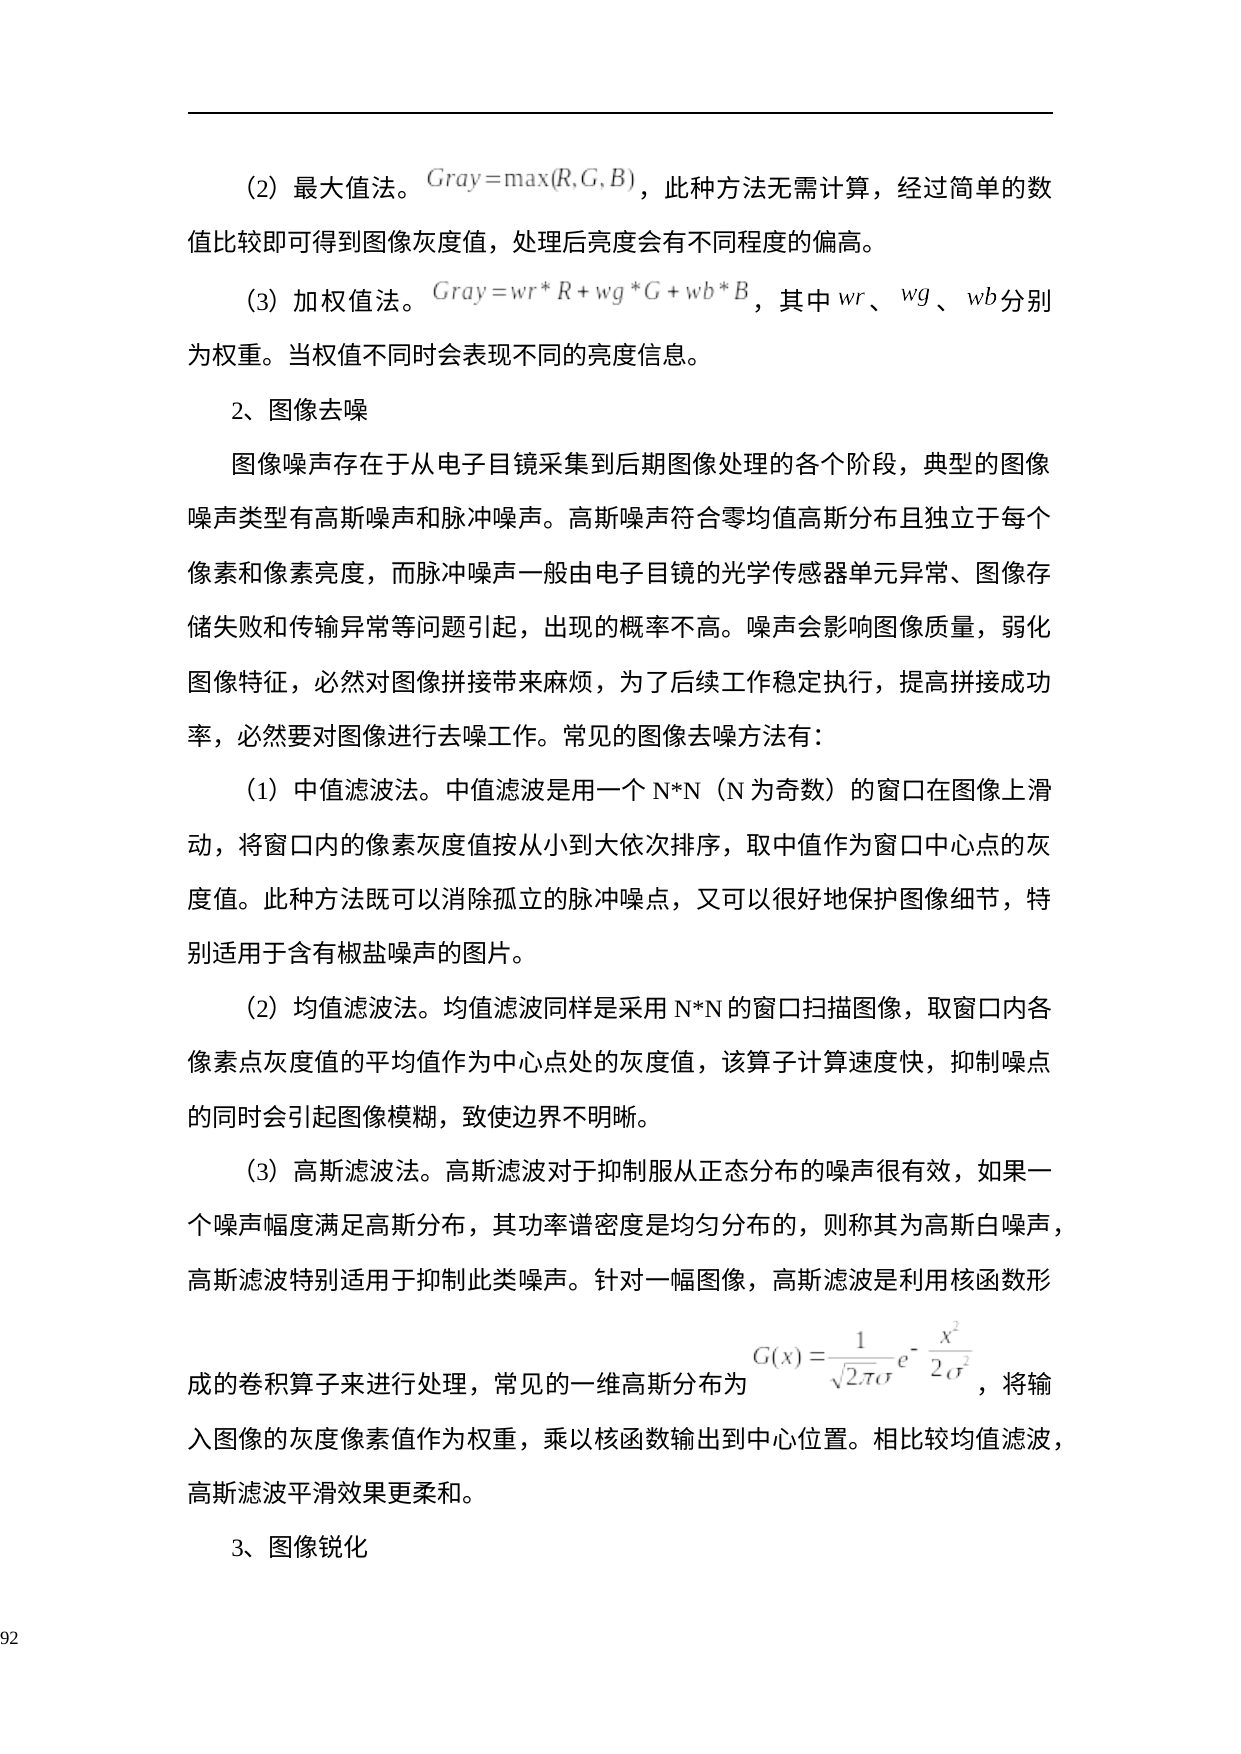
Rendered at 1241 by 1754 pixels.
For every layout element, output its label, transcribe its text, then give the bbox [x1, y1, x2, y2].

list 图像去噪 [187, 390, 1053, 426]
list 加权值法。，其中、、分别为权重。当权值不同时会表现不同的亮度信息。 [187, 277, 1053, 372]
list 均值滤波法。均值滤波同样是采用N*N的窗口扫描图像，取窗口内各像素点灰度值的平均值作为中心点处的灰度值，该算子计算速度快，抑制噪点的同时会引起图像模糊，致使边界不明晰。 [187, 988, 1053, 1133]
list 最大值法。，此种方法无需计算，经过简单的数值比较即可得到图像灰度值，处理后亮度会有不同程度的偏高。 [187, 164, 1053, 259]
list 图像噪声存在于从电子目镜采集到后期图像处理的各个阶段，典型的图像噪声类型有高斯噪声和脉冲噪声。高斯噪声符合零均值高斯分布且独立于每个像素和像素亮度，而脉冲噪声一般由电子目镜的光学传感器单元异常、图像存储失败和传输异常等问题引起，出现的概率不高。噪声会影响图像质量，弱化图像特征，必然对图像拼接带来麻烦，为了后续工作稳定执行，提高拼接成功率，必然要对图像进行去噪工作。常见的图像去噪方法有： [187, 444, 1053, 753]
list 中值滤波法。中值滤波是用一个N*N（N为奇数）的窗口在图像上滑动，将窗口内的像素灰度值按从小到大依次排序，取中值作为窗口中心点的灰度值。此种方法既可以消除孤立的脉冲噪点，又可以很好地保护图像细节，特别适用于含有椒盐噪声的图片。 [187, 771, 1053, 970]
list 图像锐化 [187, 1528, 1053, 1564]
list 高斯滤波法。高斯滤波对于抑制服从正态分布的噪声很有效，如果一个噪声幅度满足高斯分布，其功率谱密度是均匀分布的，则称其为高斯白噪声，高斯滤波特别适用于抑制此类噪声。针对一幅图像，高斯滤波是利用核函数形成的卷积算子来进行处理，常见的一维高斯分布为，将输入图像的灰度像素值作为权重，乘以核函数输出到中心位置。相比较均值滤波，高斯滤波平滑效果更柔和。 [187, 1151, 1053, 1510]
